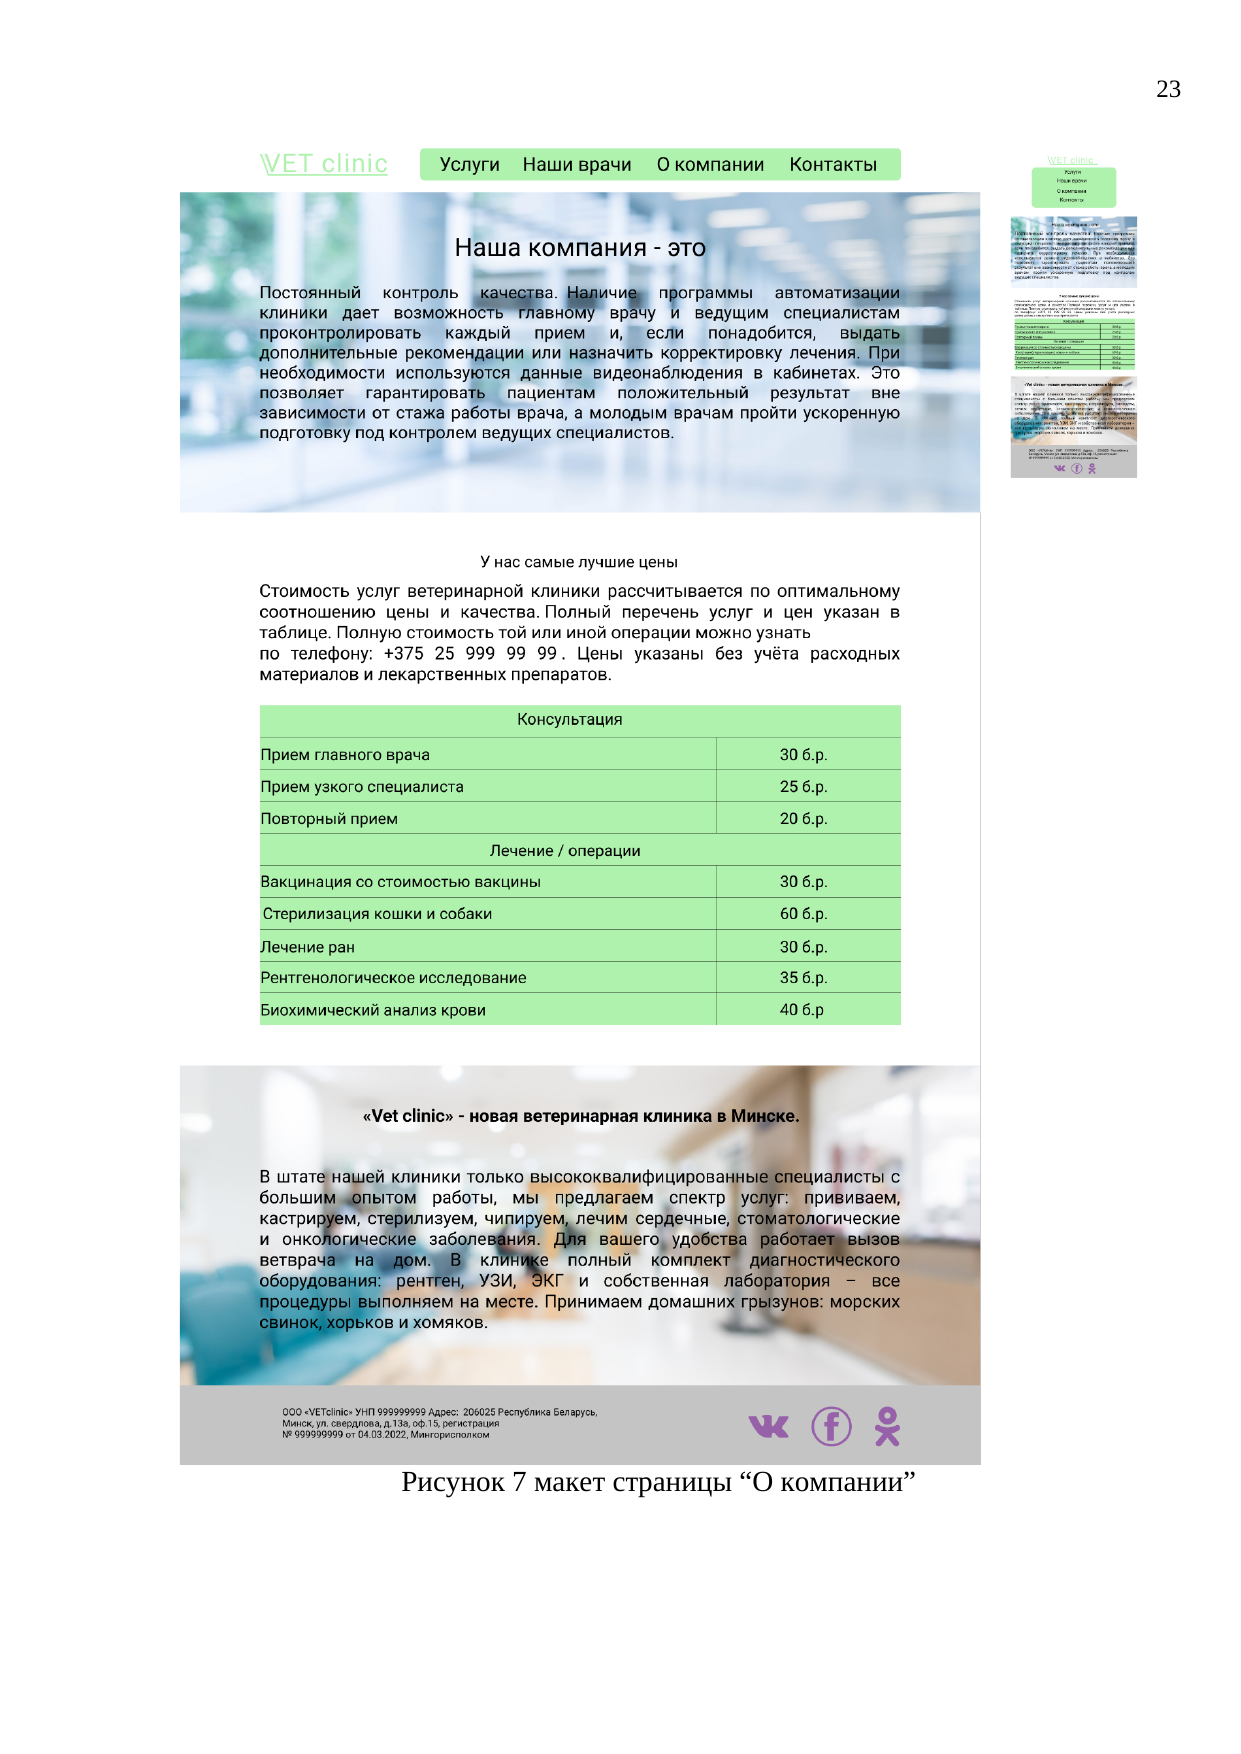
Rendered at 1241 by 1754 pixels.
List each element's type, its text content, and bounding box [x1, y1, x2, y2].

text Рисунок 7 макет страницы “О компании” [136, 1464, 1181, 1498]
picture [179, 136, 1138, 1465]
